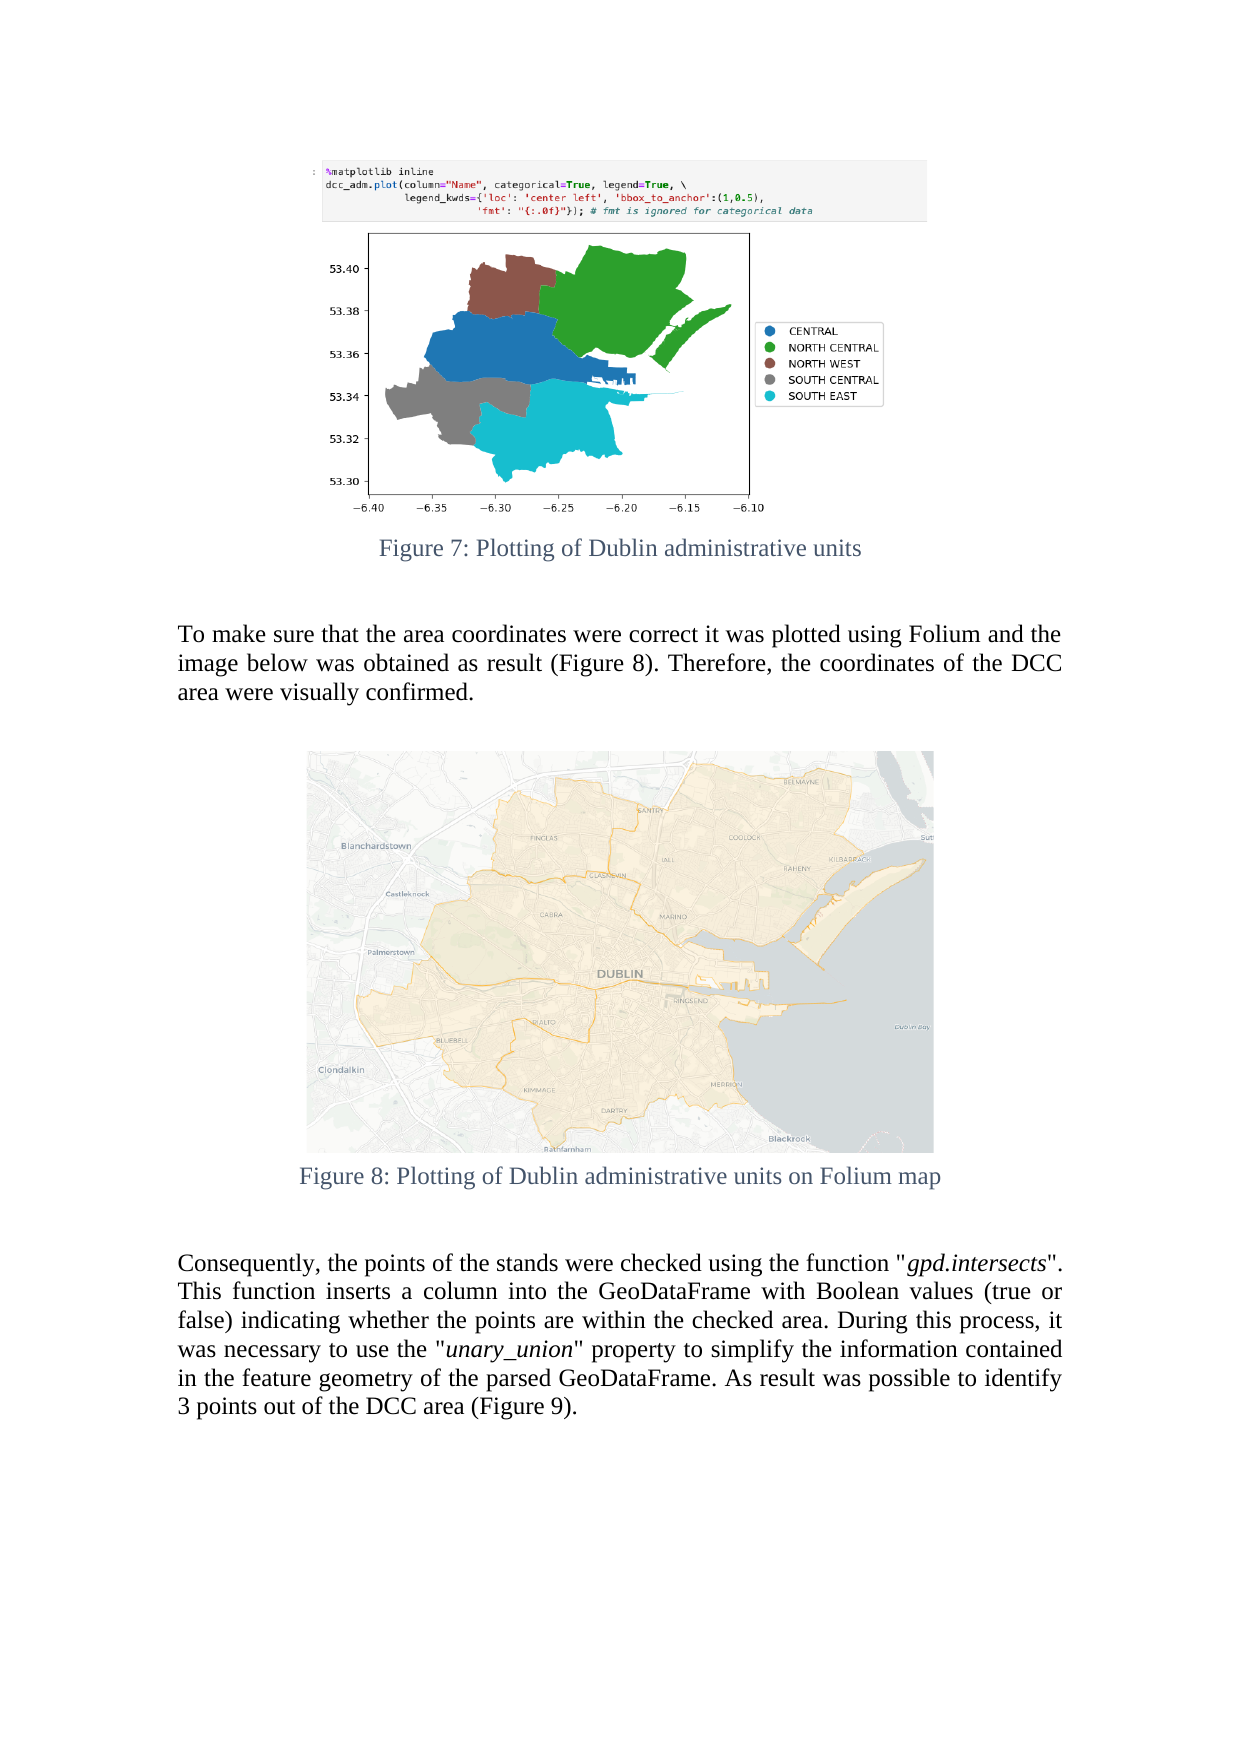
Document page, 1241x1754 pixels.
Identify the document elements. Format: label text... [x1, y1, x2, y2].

picture [313, 147, 928, 525]
picture [306, 751, 934, 1153]
text Figure 8: Plotting of Dublin administrative units on Folium map [177, 1161, 1063, 1190]
text To make sure that the area coordinates were correct it was plotted using Folium and the image below was obtained as result (Figure 8). Therefore, the coordinates of the DCC area were visually confirmed. [177, 619, 1063, 706]
text Consequently, the points of the stands were checked using the function "gpd.intersects". This function inserts a column into the GeoDataFrame with Boolean values (true or false) indicating whether the points are within the checked area. During this process, it was necessary to use the "unary_union" property to simplify the information contained in the feature geometry of the parsed GeoDataFrame. As result was possible to identify 3 points out of the DCC area (Figure 9). [177, 1248, 1063, 1420]
text Figure 7: Plotting of Dublin administrative units [177, 533, 1063, 562]
